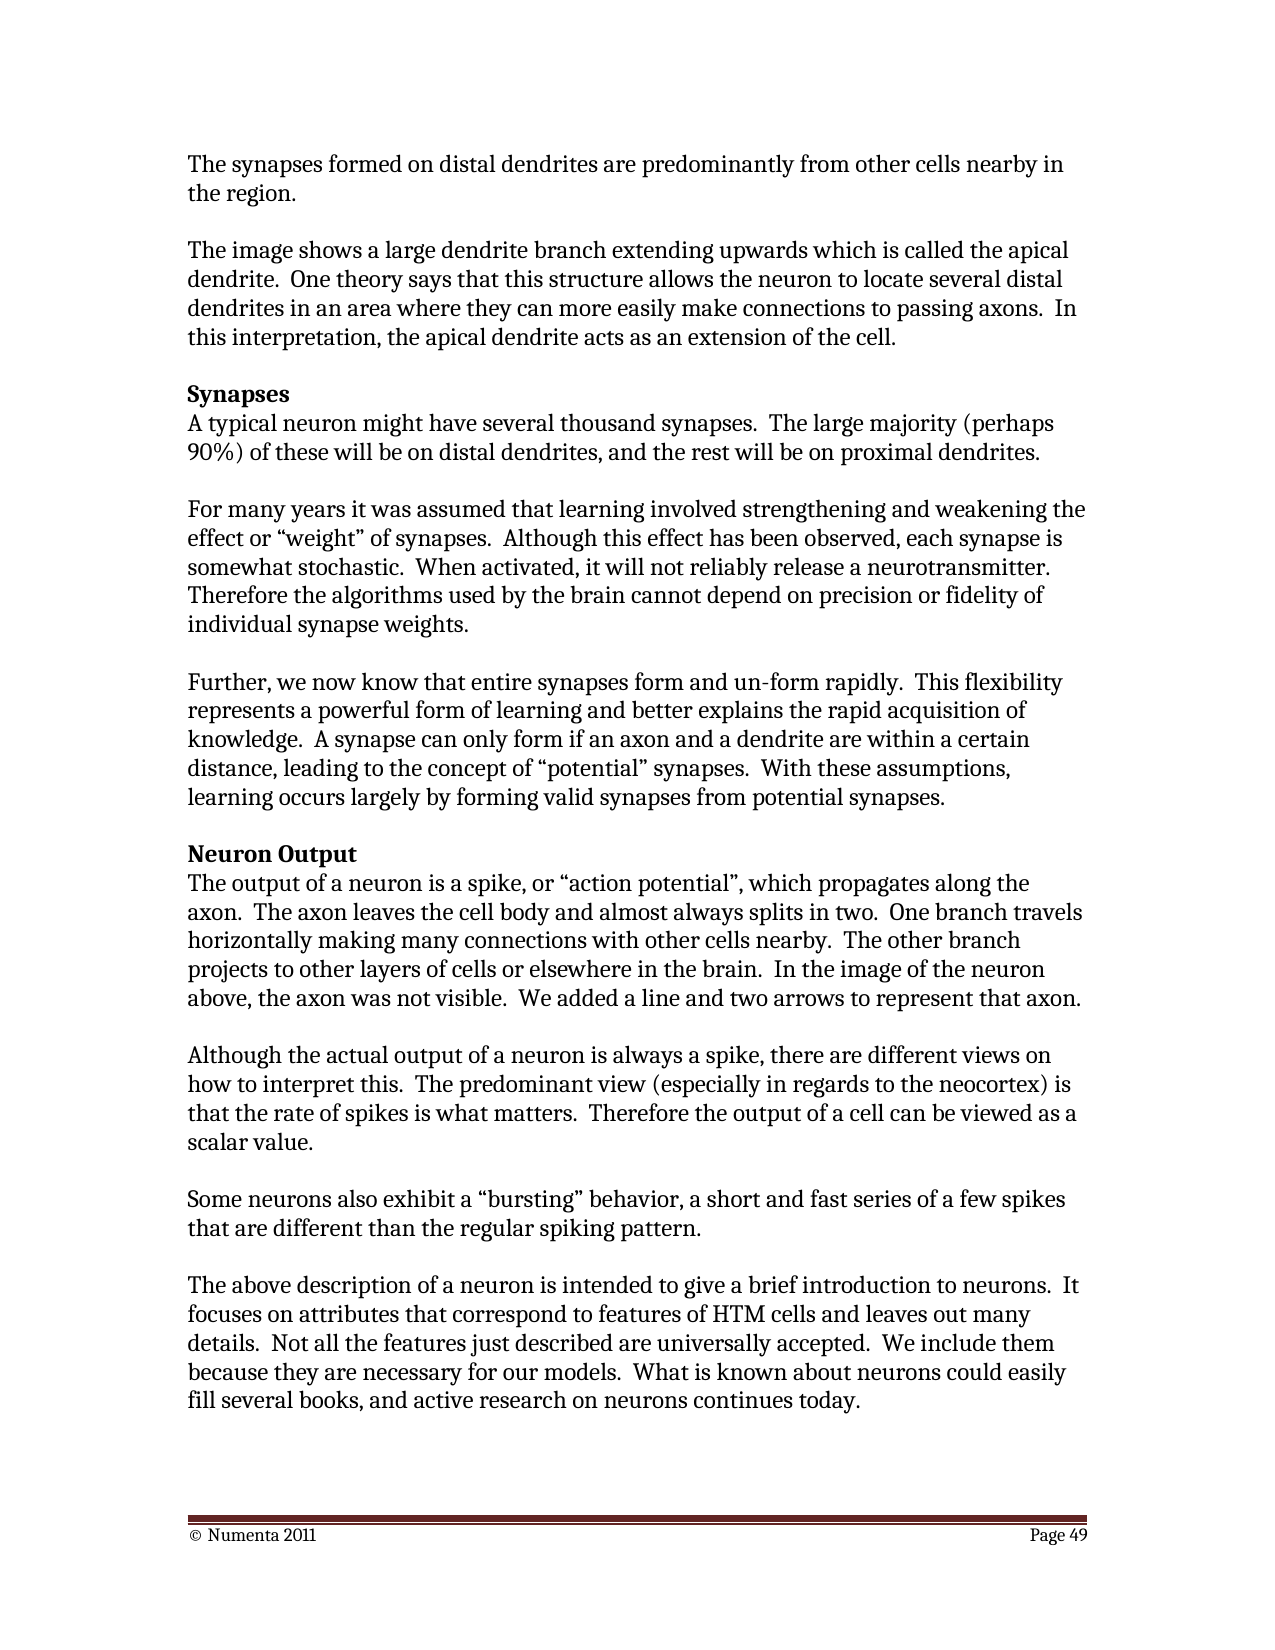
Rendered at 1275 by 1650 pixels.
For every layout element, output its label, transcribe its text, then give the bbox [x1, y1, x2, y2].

text For many years it was assumed that learning involved strengthening and weakening the effect or “weight” of synapses. Although this effect has been observed, each synapse is somewhat stochastic. When activated, it will not reliably release a neurotransmitter. Therefore the algorithms used by the brain cannot depend on precision or fidelity of individual synapse weights. [187, 495, 1087, 639]
text Neuron Output [187, 840, 1087, 869]
text The synapses formed on distal dendrites are predominantly from other cells nearby in the region. [187, 150, 1087, 207]
text The output of a neuron is a spike, or “action potential”, which propagates along the axon. The axon leaves the cell body and almost always splits in two. One branch travels horizontally making many connections with other cells nearby. The other branch projects to other layers of cells or elsewhere in the brain. In the image of the neuron above, the axon was not visible. We added a line and two arrows to represent that axon. [187, 869, 1087, 1012]
text Synapses [187, 380, 1087, 409]
text A typical neuron might have several thousand synapses. The large majority (perhaps 90%) of these will be on distal dendrites, and the rest will be on proximal dendrites. [187, 409, 1087, 466]
text The above description of a neuron is intended to give a brief introduction to neurons. It focuses on attributes that correspond to features of HTM cells and leaves out many details. Not all the features just described are universally accepted. We include them because they are necessary for our models. What is known about neurons could easily fill several books, and active research on neurons continues today. [187, 1271, 1087, 1415]
text The image shows a large dendrite branch extending upwards which is called the apical dendrite. One theory says that this structure allows the neuron to locate several distal dendrites in an area where they can more easily make connections to passing axons. In this interpretation, the apical dendrite acts as an extension of the cell. [187, 236, 1087, 351]
text Although the actual output of a neuron is always a spike, there are different views on how to interpret this. The predominant view (especially in regards to the neocortex) is that the rate of spikes is what matters. Therefore the output of a cell can be viewed as a scalar value. [187, 1041, 1087, 1156]
text Further, we now know that entire synapses form and un-form rapidly. This flexibility represents a powerful form of learning and better explains the rapid acquisition of knowledge. A synapse can only form if an axon and a dendrite are within a certain distance, leading to the concept of “potential” synapses. With these assumptions, learning occurs largely by forming valid synapses from potential synapses. [187, 667, 1087, 811]
text Some neurons also exhibit a “bursting” behavior, a short and fast series of a few spikes that are different than the regular spiking pattern. [187, 1185, 1087, 1242]
